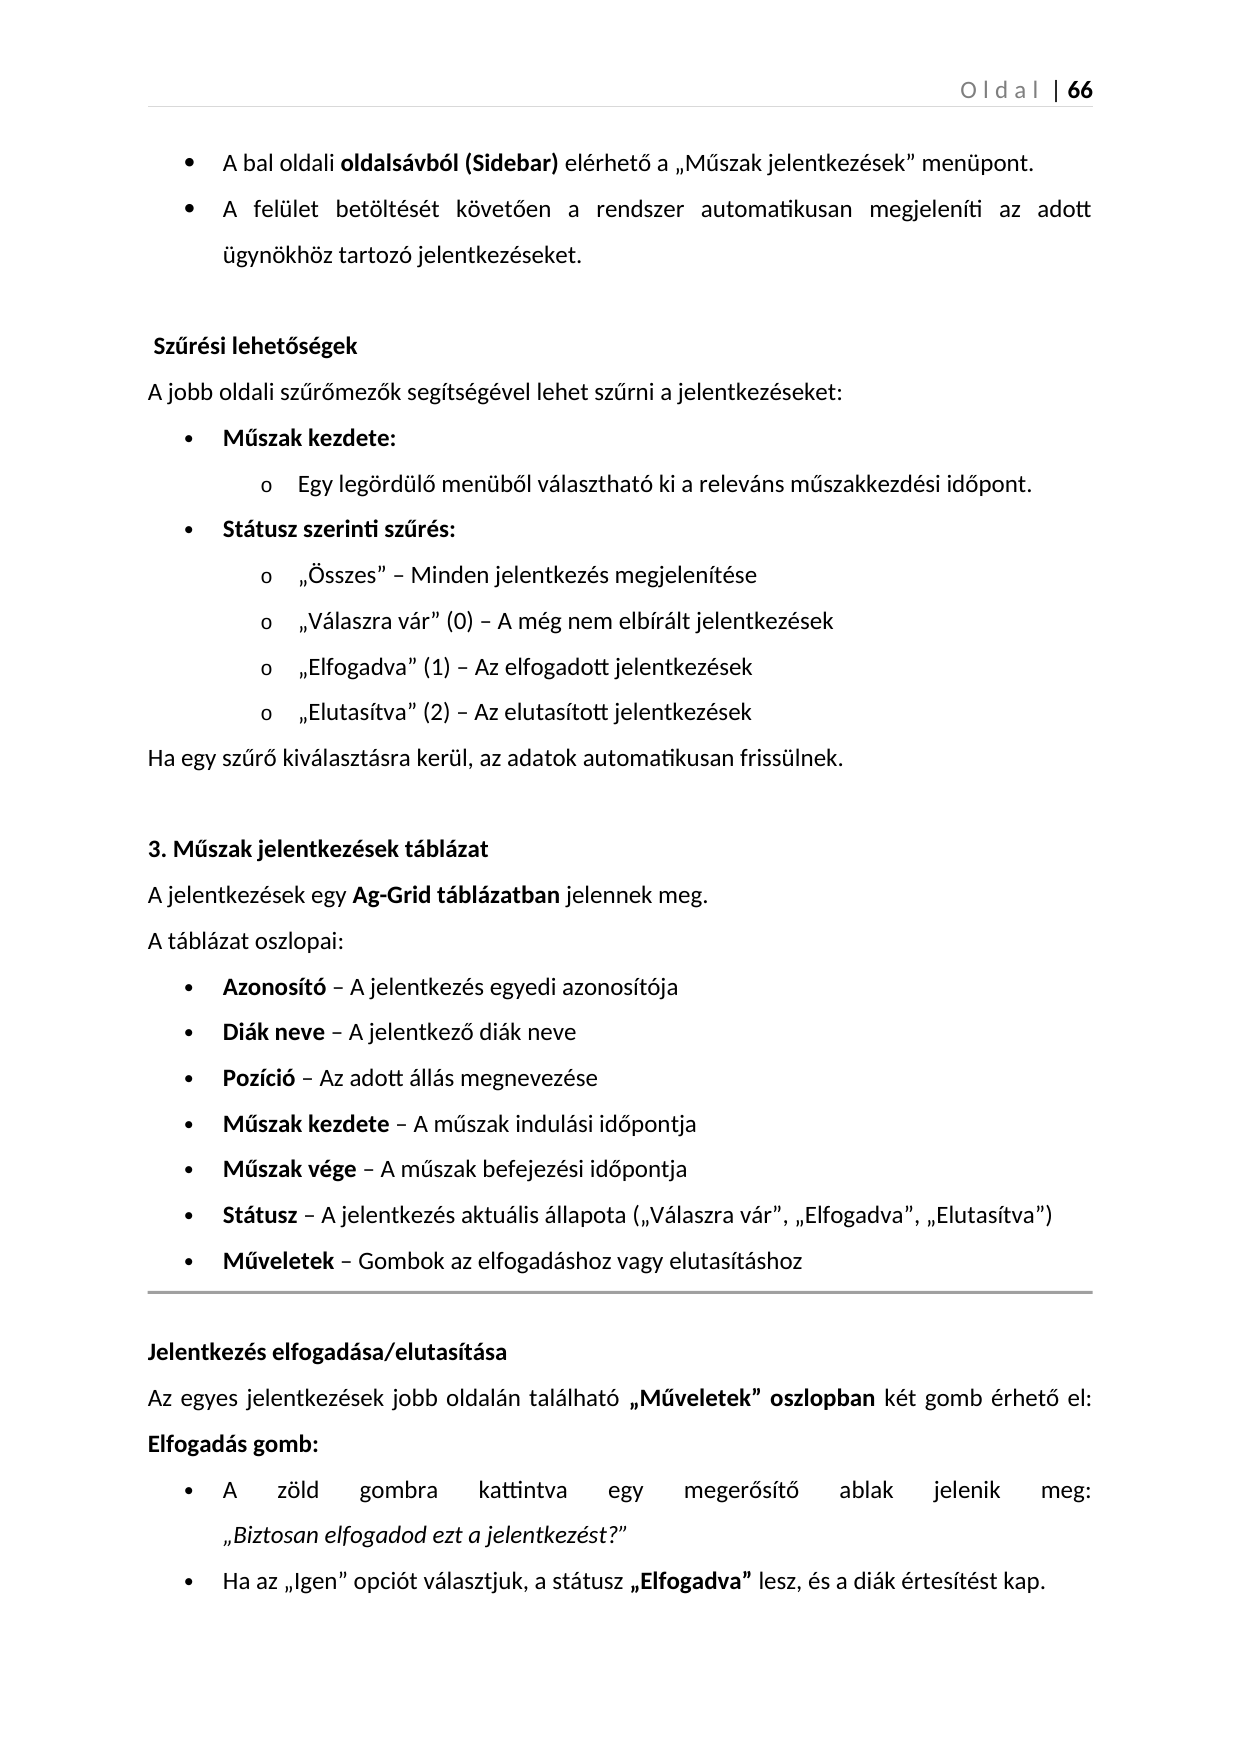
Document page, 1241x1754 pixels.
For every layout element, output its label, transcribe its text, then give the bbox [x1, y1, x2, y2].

list „Összes” – Minden jelentkezés megjelenítése [260, 559, 1093, 590]
list „Elutasítva” (2) – Az elutasított jelentkezések [260, 696, 1093, 727]
list Műveletek – Gombok az elfogadáshoz vagy elutasításhoz [185, 1245, 1093, 1276]
text A jelentkezések egy Ag-Grid táblázatban jelennek meg. A táblázat oszlopai: [148, 879, 1093, 956]
list Egy legördülő menüből választható ki a releváns műszakkezdési időpont. [260, 468, 1093, 498]
list Diák neve – A jelentkező diák neve [185, 1016, 1093, 1047]
text A jobb oldali szűrőmezők segítségével lehet szűrni a jelentkezéseket: [148, 376, 1093, 407]
list Azonosító – A jelentkezés egyedi azonosítója [185, 971, 1093, 1001]
list Műszak kezdete: [185, 422, 1093, 452]
text 3. Műszak jelentkezések táblázat [148, 833, 1093, 864]
list A bal oldali oldalsávból (Sidebar) elérhető a „Műszak jelentkezések” menüpont. [185, 148, 1093, 178]
list A felület betöltését követően a rendszer automatikusan megjeleníti az adott ügynökhöz tartozó jelentkezéseket. [185, 193, 1093, 269]
list A zöld gombra kattintva egy megerősítő ablak jelenik meg: „Biztosan elfogadod ezt a jelentkezést?” [185, 1474, 1093, 1550]
list Műszak vége – A műszak befejezési időpontja [185, 1154, 1093, 1184]
list Műszak kezdete – A műszak indulási időpontja [185, 1108, 1093, 1138]
list „Elfogadva” (1) – Az elfogadott jelentkezések [260, 651, 1093, 681]
list „Válaszra vár” (0) – A még nem elbírált jelentkezések [260, 605, 1093, 635]
text Az egyes jelentkezések jobb oldalán található „Műveletek” oszlopban két gomb érhető el: Elfogadás gomb: [148, 1382, 1093, 1458]
text Szűrési lehetőségek [148, 331, 1093, 361]
list Pozíció – Az adott állás megnevezése [185, 1062, 1093, 1093]
list Státusz szerinti szűrés: [185, 513, 1093, 544]
text Ha egy szűrő kiválasztásra kerül, az adatok automatikusan frissülnek. [148, 742, 1093, 773]
list Ha az „Igen” opciót választjuk, a státusz „Elfogadva” lesz, és a diák értesítést kap. [185, 1565, 1093, 1596]
text Jelentkezés elfogadása/elutasítása [148, 1337, 1093, 1367]
list Státusz – A jelentkezés aktuális állapota („Válaszra vár”, „Elfogadva”, „Elutasítva”) [185, 1199, 1093, 1230]
